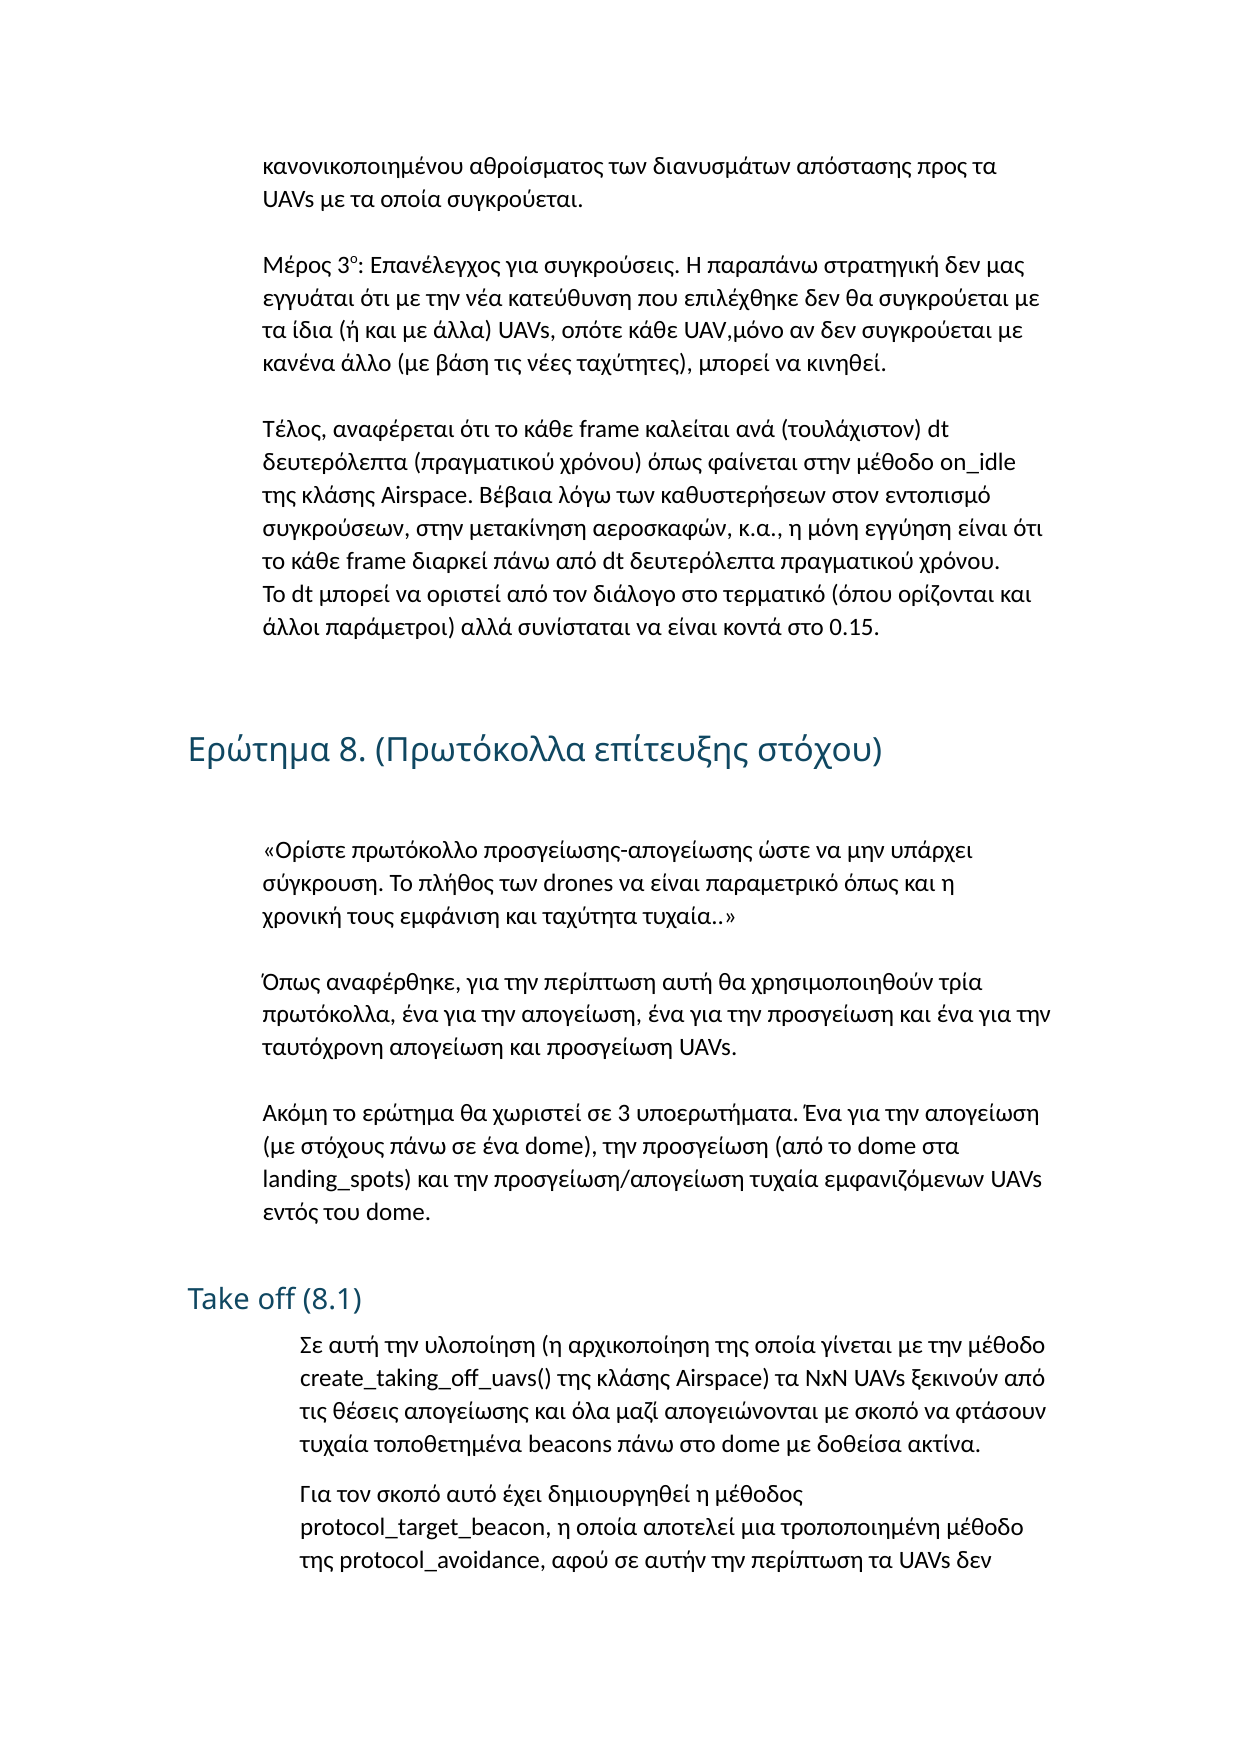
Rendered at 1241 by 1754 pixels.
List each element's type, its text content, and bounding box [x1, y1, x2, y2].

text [300, 1478, 1053, 1574]
list Τέλος, αναφέρεται ότι το κάθε frame καλείται ανά (τουλάχιστον) dt δευτερόλεπτα (πραγματικού χρόνου) όπως φαίνεται στην μέθοδο on_idle της κλάσης Airspace. Βέβαια λόγω των καθυστερήσεων στον εντοπισμό συγκρούσεων, στην μετακίνηση αεροσκαφών, κ.α., η μόνη εγγύηση είναι ότι το κάθε frame διαρκεί πάνω από dt δευτερόλεπτα πραγματικού χρόνου. [262, 413, 1053, 576]
list χρονική τους εμφάνιση και ταχύτητα τυχαία..» [262, 900, 1053, 930]
list «Ορίστε πρωτόκολλο προσγείωσης-απογείωσης ώστε να μην υπάρχει [262, 834, 1053, 864]
list σύγκρουση. Το πλήθος των drones να είναι παραμετρικό όπως και η [262, 867, 1053, 897]
subtitle Ερώτημα 8. (Πρωτόκολλα επίτευξης στόχου) [187, 726, 1053, 772]
list Μέρος 3ο: Επανέλεγχος για συγκρούσεις. Η παραπάνω στρατηγική δεν μας εγγυάται ότι με την νέα κατεύθυνση που επιλέχθηκε δεν θα συγκρούεται με τα ίδια (ή και με άλλα) UAVs, οπότε κάθε UAV,μόνο αν δεν συγκρούεται με κανένα άλλο (με βάση τις νέες ταχύτητες), μπορεί να κινηθεί. [262, 249, 1053, 378]
list Ακόμη το ερώτημα θα χωριστεί σε 3 υποερωτήματα. Ένα για την απογείωση (με στόχους πάνω σε ένα dome), την προσγείωση (από το dome στα landing_spots) και την προσγείωση/απογείωση τυχαία εμφανιζόμενων UAVs εντός του dome. [262, 1097, 1053, 1227]
list Σε αυτή την υλοποίηση (η αρχικοποίηση της οποία γίνεται με την μέθοδο create_taking_off_uavs() της κλάσης Airspace) τα NxN UAVs ξεκινούν από τις θέσεις απογείωσης και όλα μαζί απογειώνονται με σκοπό να φτάσουν τυχαία τοποθετημένα beacons πάνω στο dome με δοθείσα ακτίνα. [300, 1330, 1053, 1459]
subtitle Take off (8.1) [187, 1278, 1053, 1318]
list Το dt μπορεί να οριστεί από τον διάλογο στο τερματικό (όπου ορίζονται και άλλοι παράμετροι) αλλά συνίσταται να είναι κοντά στο 0.15. [262, 578, 1053, 641]
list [262, 150, 1053, 213]
list Όπως αναφέρθηκε, για την περίπτωση αυτή θα χρησιμοποιηθούν τρία πρωτόκολλα, ένα για την απογείωση, ένα για την προσγείωση και ένα για την ταυτόχρονη απογείωση και προσγείωση UAVs. [262, 966, 1053, 1062]
